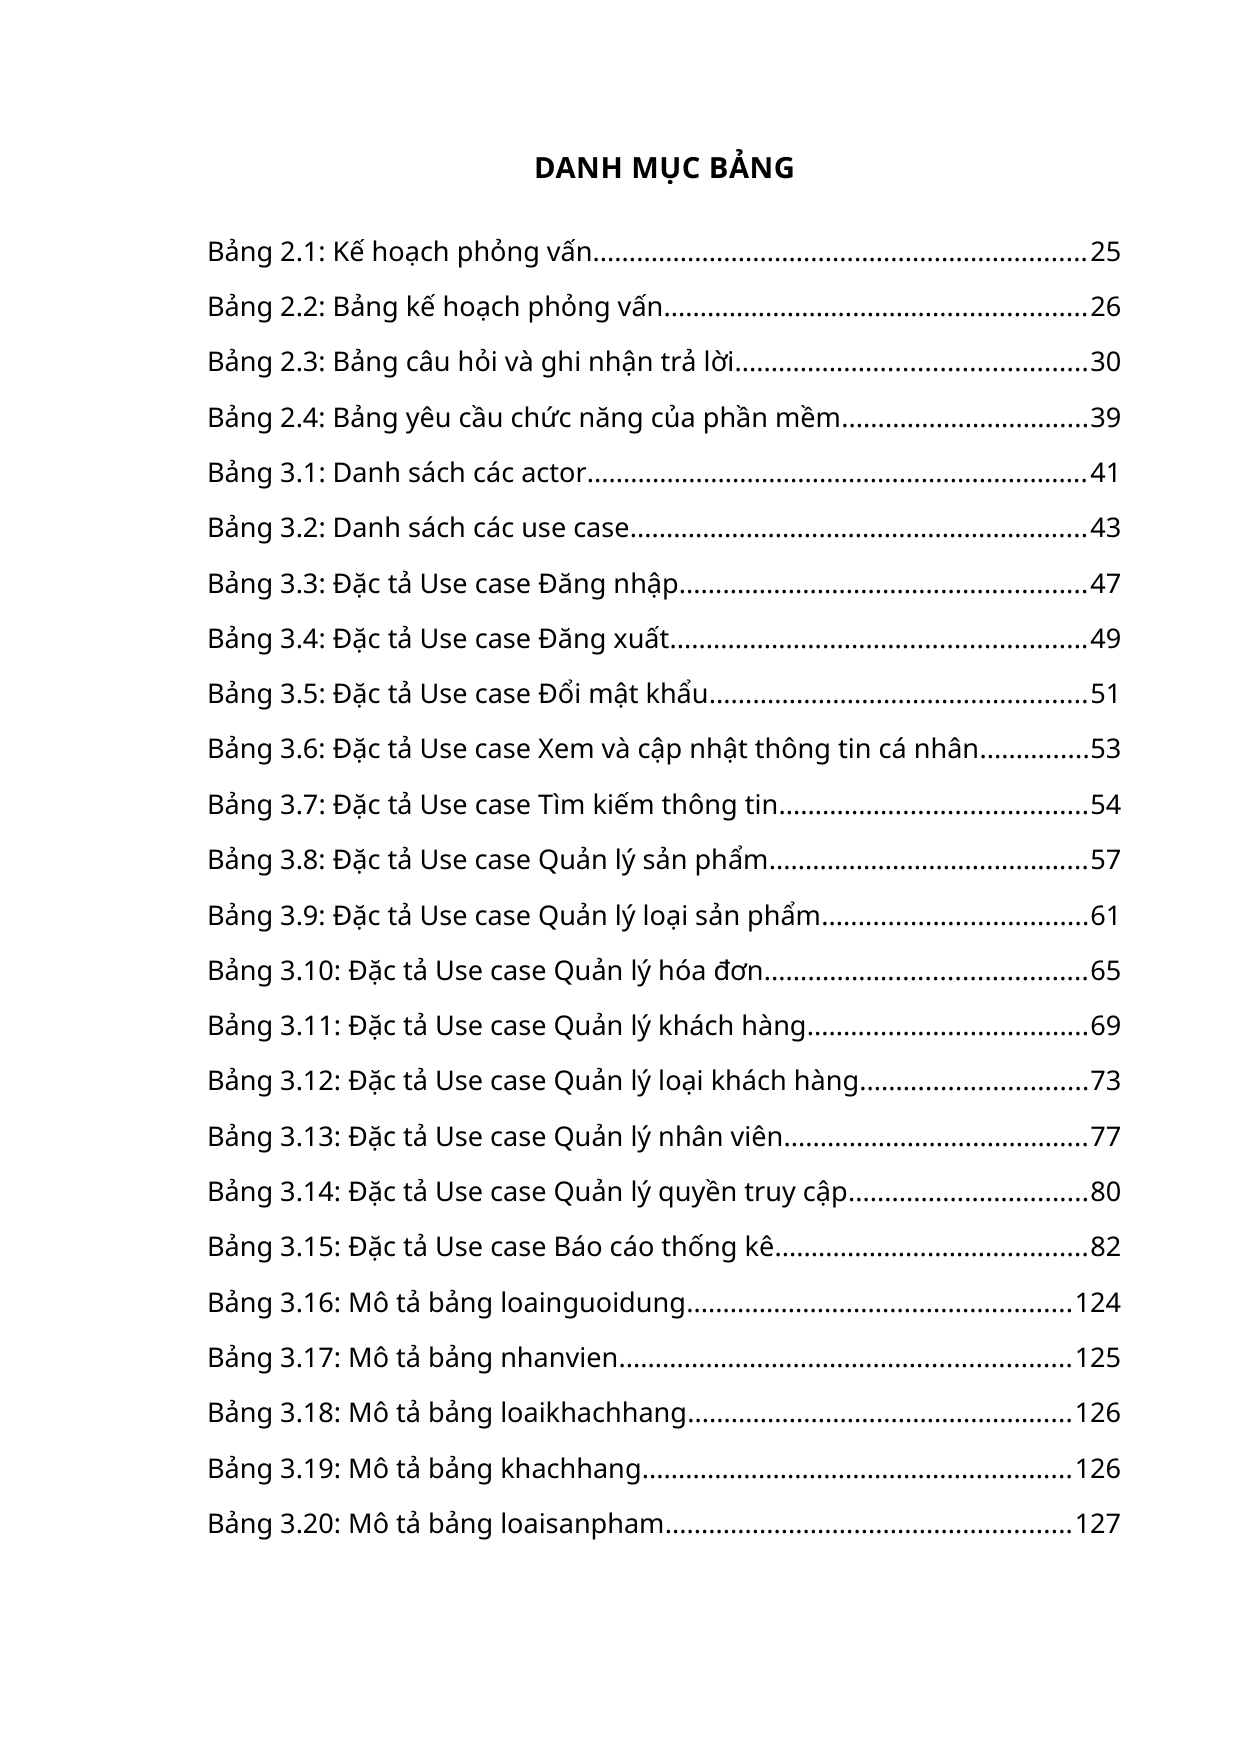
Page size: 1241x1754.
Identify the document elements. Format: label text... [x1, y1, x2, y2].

text Bảng 3.14: Đặc tả Use case Quản lý quyền truy cập 80 [207, 1172, 1122, 1209]
text Bảng 3.20: Mô tả bảng loaisanpham 127 [207, 1504, 1122, 1541]
text Bảng 3.11: Đặc tả Use case Quản lý khách hàng 69 [207, 1007, 1122, 1043]
text Bảng 3.1: Danh sách các actor 41 [207, 453, 1122, 490]
text Bảng 3.5: Đặc tả Use case Đổi mật khẩu 51 [207, 675, 1122, 712]
text Bảng 3.8: Đặc tả Use case Quản lý sản phẩm 57 [207, 841, 1122, 877]
text Bảng 2.4: Bảng yêu cầu chức năng của phần mềm 39 [207, 398, 1122, 435]
text Bảng 3.10: Đặc tả Use case Quản lý hóa đơn 65 [207, 951, 1122, 988]
text Bảng 3.13: Đặc tả Use case Quản lý nhân viên 77 [207, 1117, 1122, 1154]
text Bảng 3.6: Đặc tả Use case Xem và cập nhật thông tin cá nhân 53 [207, 730, 1122, 767]
text Bảng 3.7: Đặc tả Use case Tìm kiếm thông tin 54 [207, 785, 1122, 822]
text Bảng 2.3: Bảng câu hỏi và ghi nhận trả lời 30 [207, 343, 1122, 380]
text Bảng 3.4: Đặc tả Use case Đăng xuất 49 [207, 619, 1122, 656]
text Bảng 3.9: Đặc tả Use case Quản lý loại sản phẩm 61 [207, 896, 1122, 933]
text Bảng 3.18: Mô tả bảng loaikhachhang 126 [207, 1394, 1122, 1431]
title DANH MỤC BẢNG [207, 148, 1122, 187]
text Bảng 2.1: Kế hoạch phỏng vấn 25 [207, 232, 1122, 269]
text Bảng 2.2: Bảng kế hoạch phỏng vấn 26 [207, 287, 1122, 324]
text Bảng 3.16: Mô tả bảng loainguoidung 124 [207, 1283, 1122, 1320]
text Bảng 3.17: Mô tả bảng nhanvien 125 [207, 1338, 1122, 1375]
text Bảng 3.3: Đặc tả Use case Đăng nhập 47 [207, 564, 1122, 601]
text Bảng 3.2: Danh sách các use case 43 [207, 509, 1122, 546]
text Bảng 3.15: Đặc tả Use case Báo cáo thống kê 82 [207, 1228, 1122, 1265]
text Bảng 3.12: Đặc tả Use case Quản lý loại khách hàng 73 [207, 1062, 1122, 1099]
text Bảng 3.19: Mô tả bảng khachhang 126 [207, 1449, 1122, 1486]
